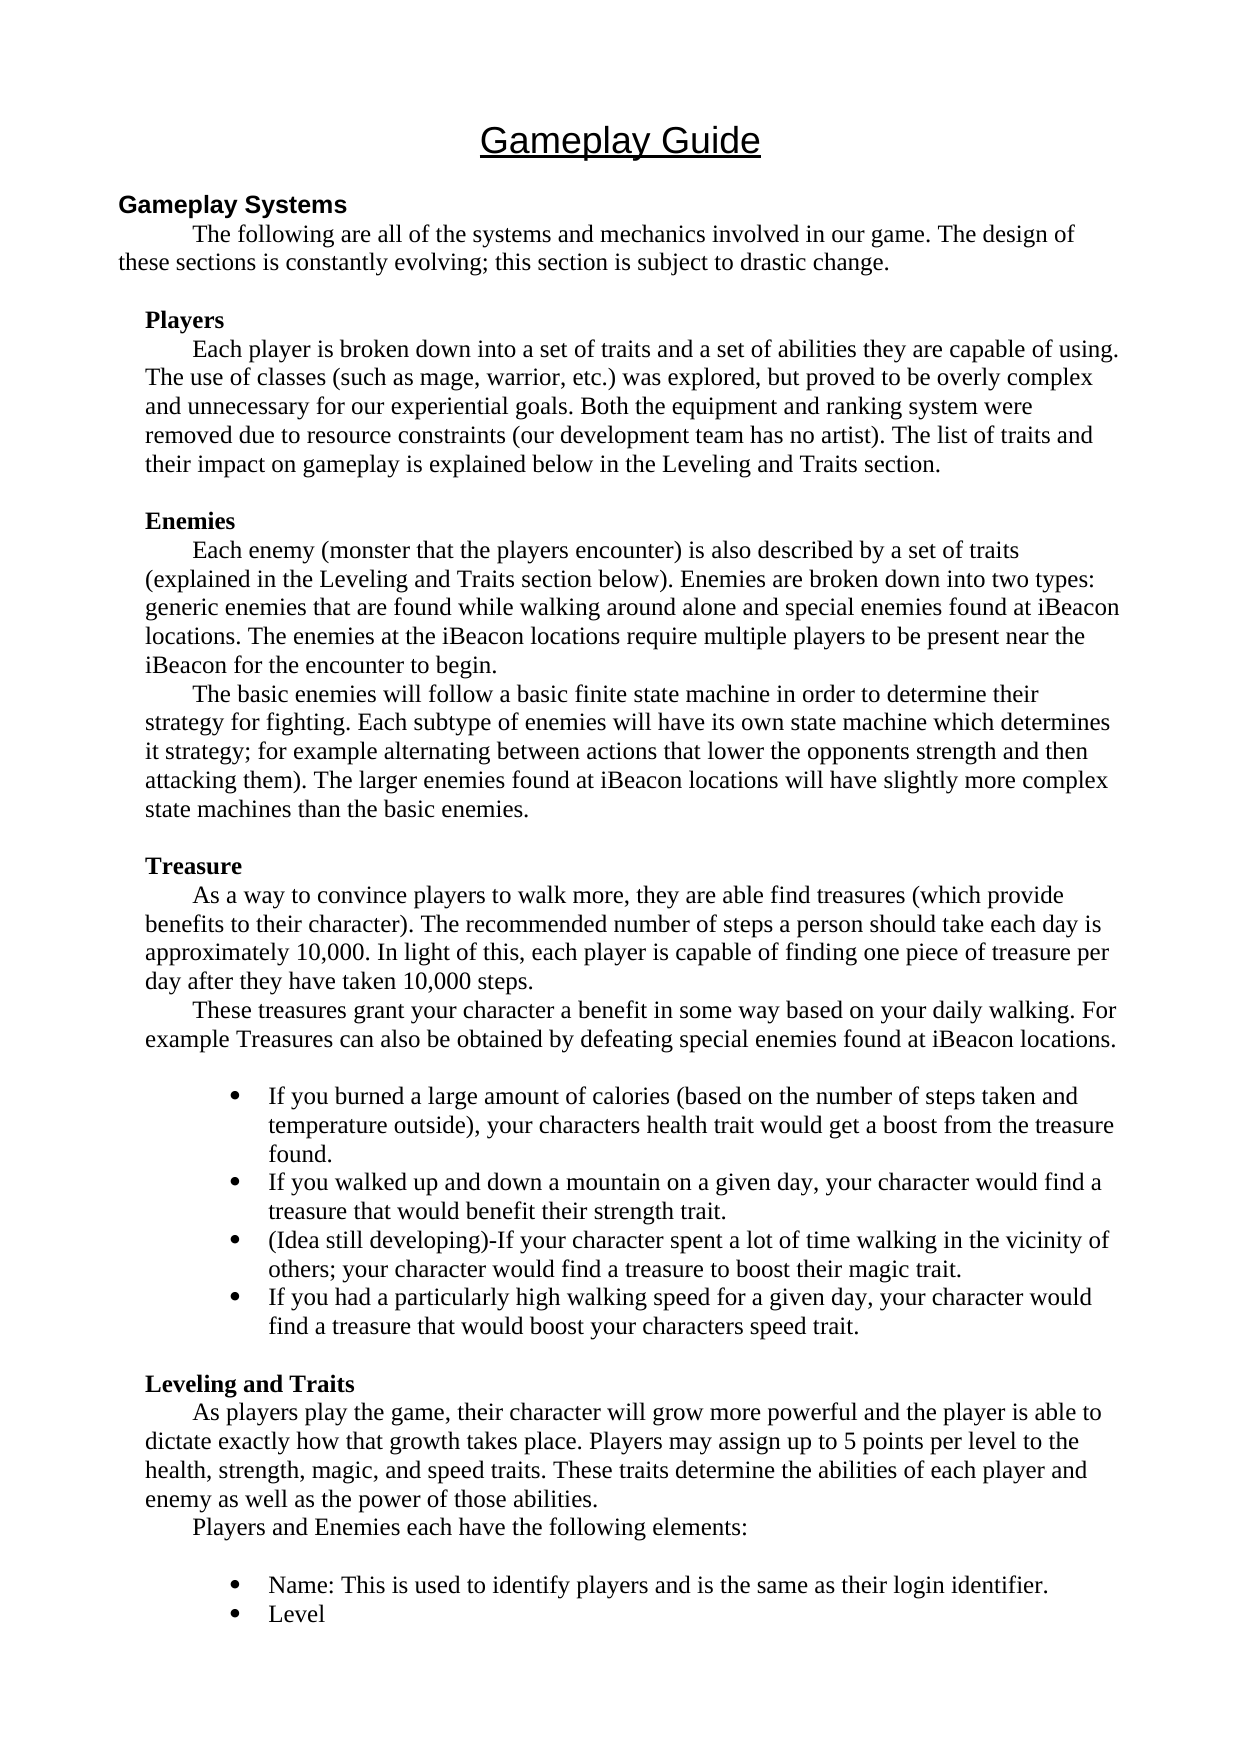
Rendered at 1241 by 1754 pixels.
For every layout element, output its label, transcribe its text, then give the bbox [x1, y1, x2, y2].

text Each player is broken down into a set of traits and a set of abilities they are capable of using. The use of classes (such as mage, warrior, etc.) was explored, but proved to be overly complex and unnecessary for our experiential goals. Both the equipment and ranking system were removed due to resource constraints (our development team has no artist). The list of traits and their impact on gameplay is explained below in the Leveling and Traits section. [145, 334, 1122, 477]
list Level [231, 1599, 1122, 1627]
text The following are all of the systems and mechanics involved in our game. The design of these sections is constantly evolving; this section is subject to drastic change. [118, 219, 1122, 276]
text These treasures grant your character a benefit in some way based on your daily walking. For example Treasures can also be obtained by defeating special enemies found at iBeacon locations. [145, 995, 1122, 1052]
text Each enemy (monster that the players encounter) is also described by a set of traits (explained in the Leveling and Traits section below). Enemies are broken down into two types: generic enemies that are found while walking around alone and special enemies found at iBeacon locations. The enemies at the iBeacon locations require multiple players to be present near the iBeacon for the encounter to begin. [145, 535, 1122, 679]
subtitle Gameplay Systems [118, 190, 1122, 219]
subtitle Gameplay Guide [118, 118, 1122, 161]
text Players and Enemies each have the following elements: [145, 1512, 1122, 1541]
text The basic enemies will follow a basic finite state machine in order to determine their strategy for fighting. Each subtype of enemies will have its own state machine which determines it strategy; for example alternating between actions that lower the opponents strength and then attacking them). The larger enemies found at iBeacon locations will have slightly more complex state machines than the basic enemies. [145, 679, 1122, 822]
text As players play the game, their character will grow more powerful and the player is able to dictate exactly how that growth takes place. Players may assign up to 5 points per level to the health, strength, magic, and speed traits. These traits determine the abilities of each player and enemy as well as the power of those abilities. [145, 1397, 1122, 1512]
list Name: This is used to identify players and is the same as their login identifier. [231, 1570, 1122, 1599]
subtitle Enemies [118, 506, 1122, 535]
list (Idea still developing)-If your character spent a lot of time walking in the vicinity of others; your character would find a treasure to boost their magic trait. [231, 1225, 1122, 1282]
subtitle Treasure [118, 851, 1122, 880]
list If you walked up and down a mountain on a given day, your character would find a treasure that would benefit their strength trait. [231, 1167, 1122, 1225]
text As a way to convince players to walk more, they are able find treasures (which provide benefits to their character). The recommended number of steps a person should take each day is approximately 10,000. In light of this, each player is capable of finding one piece of treasure per day after they have taken 10,000 steps. [145, 880, 1122, 995]
subtitle Players [118, 305, 1122, 334]
subtitle Leveling and Traits [118, 1369, 1122, 1397]
list If you burned a large amount of calories (based on the number of steps taken and temperature outside), your characters health trait would get a boost from the treasure found. [231, 1081, 1122, 1167]
list If you had a particularly high walking speed for a given day, your character would find a treasure that would boost your characters speed trait. [231, 1282, 1122, 1340]
